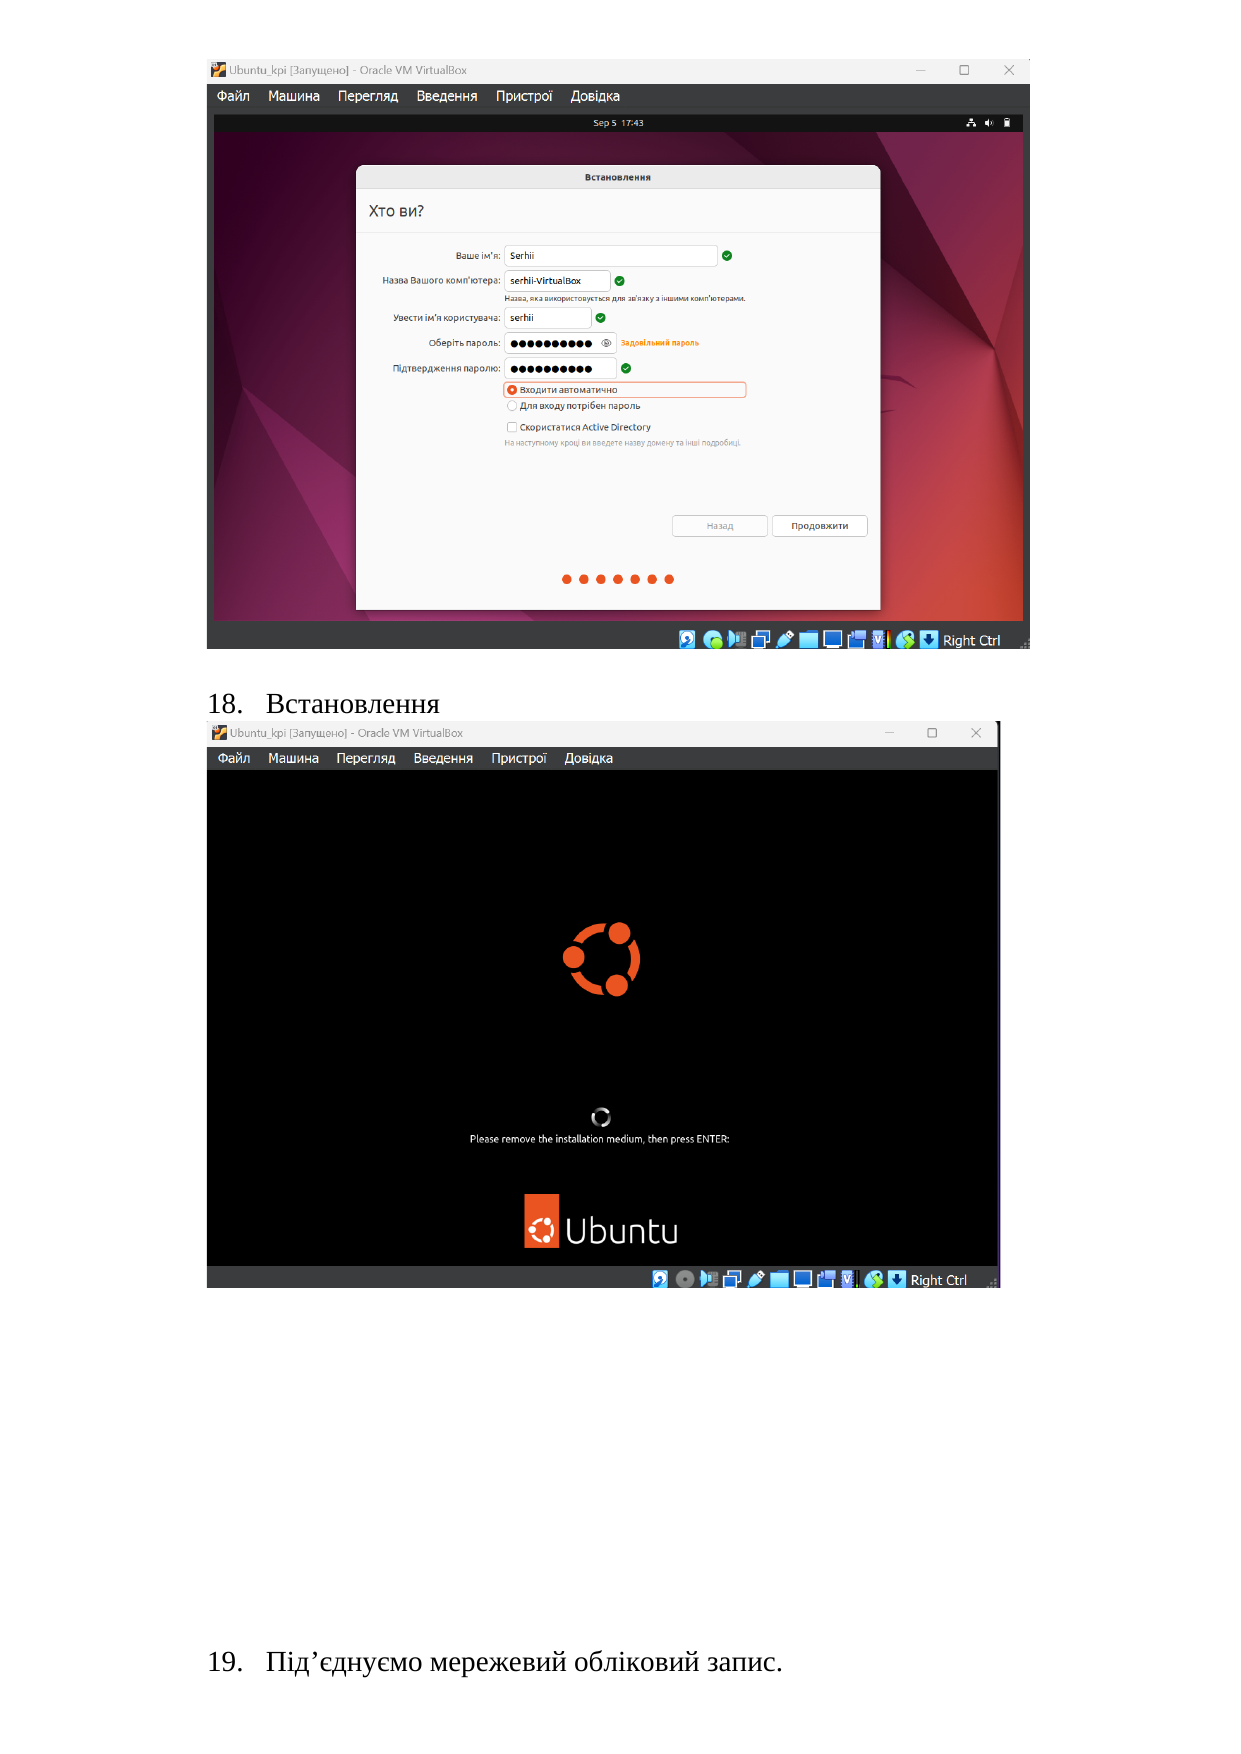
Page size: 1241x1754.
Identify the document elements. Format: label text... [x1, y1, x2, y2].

picture [206, 59, 1030, 649]
list Встановлення [118, 686, 1181, 720]
picture [206, 721, 1001, 1288]
list Під’єднуємо мережевий обліковий запис. [118, 1644, 1181, 1678]
